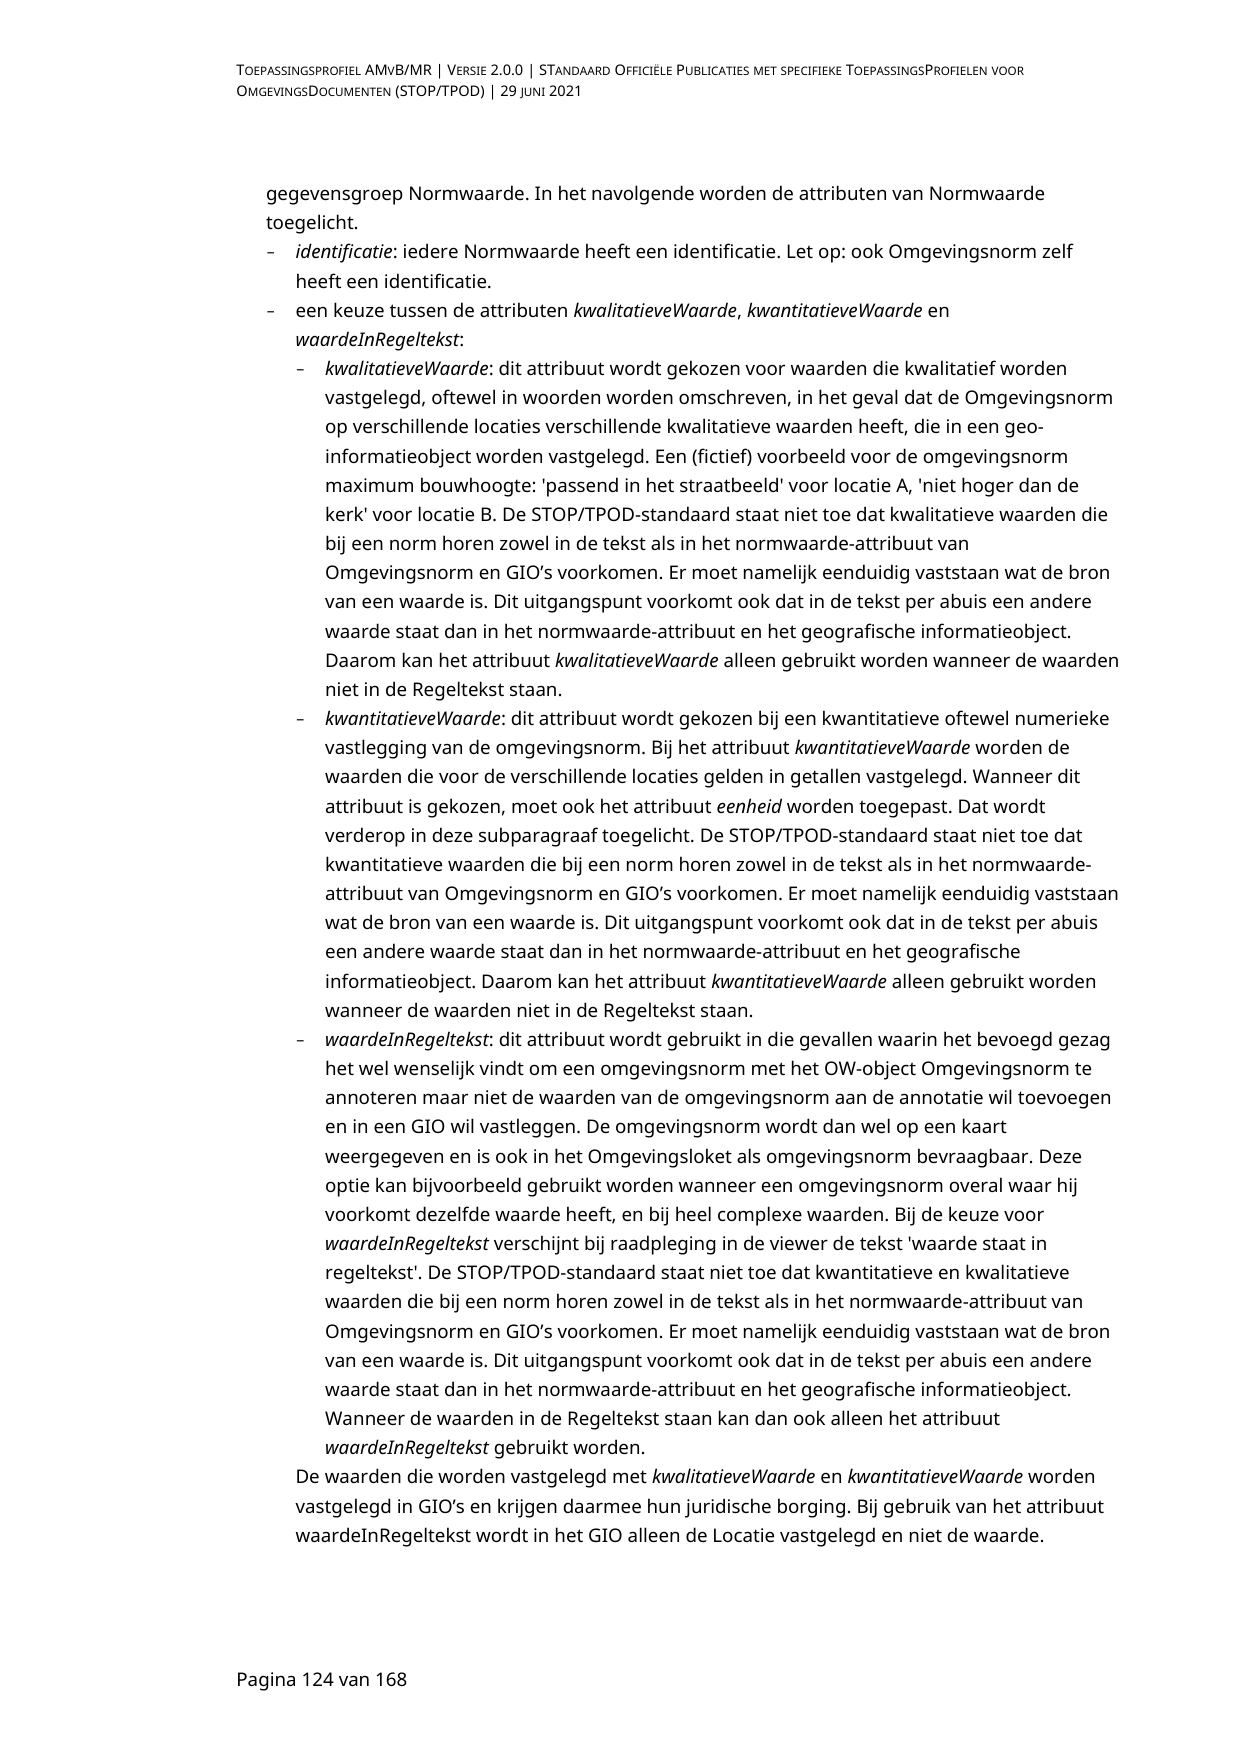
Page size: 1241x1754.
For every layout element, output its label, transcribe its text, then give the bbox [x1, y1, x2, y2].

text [236, 177, 1122, 236]
text kwalitatieveWaarde: dit attribuut wordt gekozen voor waarden die kwalitatief worden vastgelegd, oftewel in woorden worden omschreven, in het geval dat de Omgevingsnorm op verschillende locaties verschillende kwalitatieve waarden heeft, die in een geo-informatieobject worden vastgelegd. Een (fictief) voorbeeld voor de omgevingsnorm maximum bouwhoogte: 'passend in het straatbeeld' voor locatie A, 'niet hoger dan de kerk' voor locatie B. De STOP/TPOD-standaard staat niet toe dat kwalitatieve waarden die bij een norm horen zowel in de tekst als in het normwaarde-attribuut van Omgevingsnorm en GIO’s voorkomen. Er moet namelijk eenduidig vaststaan wat de bron van een waarde is. Dit uitgangspunt voorkomt ook dat in de tekst per abuis een andere waarde staat dan in het normwaarde-attribuut en het geografische informatieobject. Daarom kan het attribuut kwalitatieveWaarde alleen gebruikt worden wanneer de waarden niet in de Regeltekst staan. [295, 352, 1122, 702]
text waardeInRegeltekst: dit attribuut wordt gebruikt in die gevallen waarin het bevoegd gezag het wel wenselijk vindt om een omgevingsnorm met het OW-object Omgevingsnorm te annoteren maar niet de waarden van de omgevingsnorm aan de annotatie wil toevoegen en in een GIO wil vastleggen. De omgevingsnorm wordt dan wel op een kaart weergegeven en is ook in het Omgevingsloket als omgevingsnorm bevraagbaar. Deze optie kan bijvoorbeeld gebruikt worden wanneer een omgevingsnorm overal waar hij voorkomt dezelfde waarde heeft, en bij heel complexe waarden. Bij de keuze voor waardeInRegeltekst verschijnt bij raadpleging in de viewer de tekst 'waarde staat in regeltekst'. De STOP/TPOD-standaard staat niet toe dat kwantitatieve en kwalitatieve waarden die bij een norm horen zowel in de tekst als in het normwaarde-attribuut van Omgevingsnorm en GIO’s voorkomen. Er moet namelijk eenduidig vaststaan wat de bron van een waarde is. Dit uitgangspunt voorkomt ook dat in de tekst per abuis een andere waarde staat dan in het normwaarde-attribuut en het geografische informatieobject. Wanneer de waarden in de Regeltekst staan kan dan ook alleen het attribuut waardeInRegeltekst gebruikt worden. [295, 1023, 1122, 1461]
text een keuze tussen de attributen kwalitatieveWaarde, kwantitatieveWaarde en waardeInRegeltekst: [266, 294, 1122, 352]
text kwantitatieveWaarde: dit attribuut wordt gekozen bij een kwantitatieve oftewel numerieke vastlegging van de omgevingsnorm. Bij het attribuut kwantitatieveWaarde worden de waarden die voor de verschillende locaties gelden in getallen vastgelegd. Wanneer dit attribuut is gekozen, moet ook het attribuut eenheid worden toegepast. Dat wordt verderop in deze subparagraaf toegelicht. De STOP/TPOD-standaard staat niet toe dat kwantitatieve waarden die bij een norm horen zowel in de tekst als in het normwaarde-attribuut van Omgevingsnorm en GIO’s voorkomen. Er moet namelijk eenduidig vaststaan wat de bron van een waarde is. Dit uitgangspunt voorkomt ook dat in de tekst per abuis een andere waarde staat dan in het normwaarde-attribuut en het geografische informatieobject. Daarom kan het attribuut kwantitatieveWaarde alleen gebruikt worden wanneer de waarden niet in de Regeltekst staan. [295, 702, 1122, 1023]
text De waarden die worden vastgelegd met kwalitatieveWaarde en kwantitatieveWaarde worden vastgelegd in GIO’s en krijgen daarmee hun juridische borging. Bij gebruik van het attribuut waardeInRegeltekst wordt in het GIO alleen de Locatie vastgelegd en niet de waarde. [295, 1461, 1122, 1548]
text identificatie: iedere Normwaarde heeft een identificatie. Let op: ook Omgevingsnorm zelf heeft een identificatie. [266, 236, 1122, 294]
